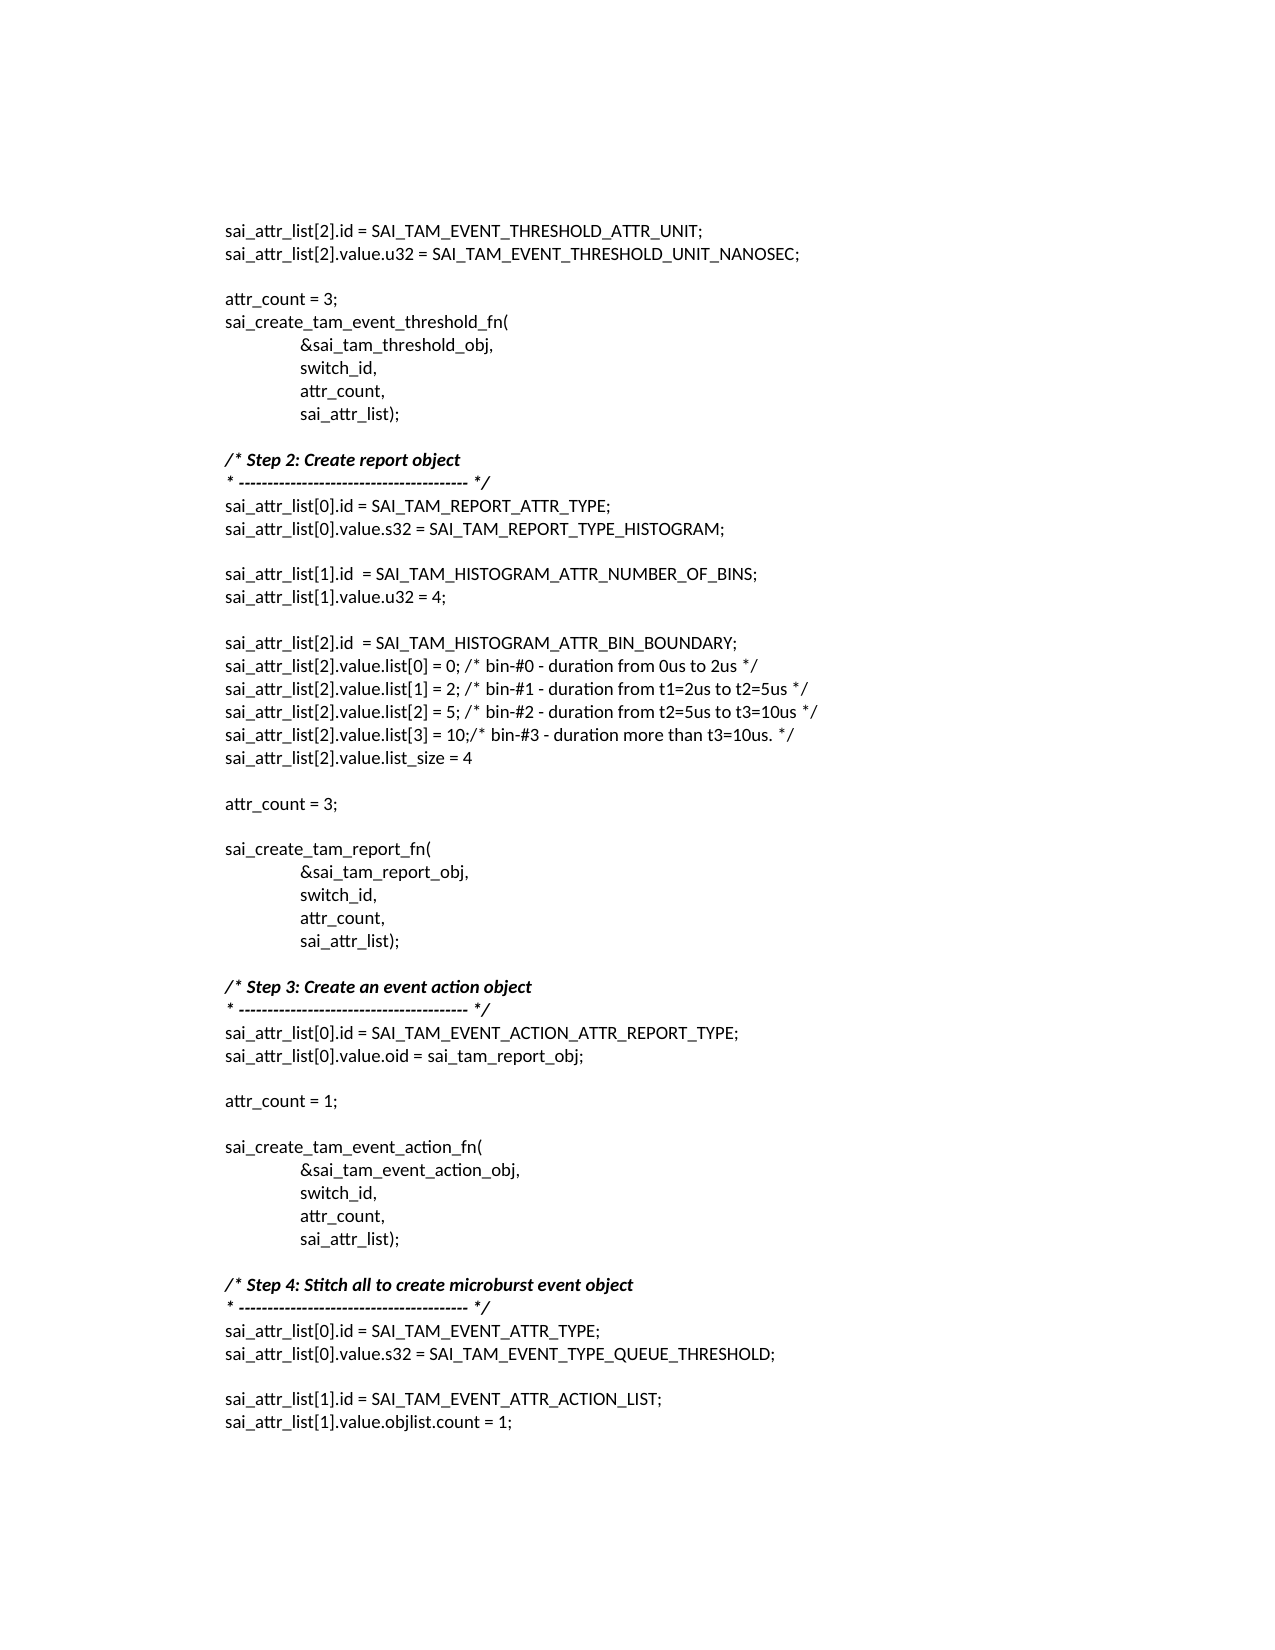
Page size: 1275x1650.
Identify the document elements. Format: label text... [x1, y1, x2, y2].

text attr_count, [300, 906, 1125, 929]
text sai_attr_list[2].value.u32 = SAI_TAM_EVENT_THRESHOLD_UNIT_NANOSEC; [225, 242, 1125, 264]
text attr_count = 3; [225, 792, 1125, 814]
text sai_attr_list[0].value.s32 = SAI_TAM_EVENT_TYPE_QUEUE_THRESHOLD; [225, 1342, 1125, 1364]
text &sai_tam_threshold_obj, [300, 333, 1125, 356]
text attr_count, [300, 379, 1125, 402]
text switch_id, [300, 883, 1125, 906]
text sai_create_tam_event_threshold_fn( [225, 310, 1125, 333]
text sai_attr_list); [300, 402, 1125, 425]
text sai_attr_list[1].value.u32 = 4; [225, 585, 1125, 608]
text attr_count = 1; [225, 1089, 1125, 1112]
text sai_attr_list[0].value.s32 = SAI_TAM_REPORT_TYPE_HISTOGRAM; [225, 517, 1125, 539]
text attr_count, [300, 1204, 1125, 1227]
text sai_attr_list[1].value.objlist.count = 1; [225, 1410, 1125, 1433]
text sai_attr_list[2].value.list[1] = 2; /* bin-#1 - duration from t1=2us to t2=5us */ [225, 677, 1125, 700]
text sai_attr_list[2].value.list_size = 4 [225, 746, 1125, 769]
text sai_attr_list[0].id = SAI_TAM_EVENT_ATTR_TYPE; [225, 1319, 1125, 1342]
text * ---------------------------------------- */ [225, 471, 1125, 494]
text /* Step 3: Create an event action object [225, 975, 1125, 998]
text sai_attr_list[2].id = SAI_TAM_EVENT_THRESHOLD_ATTR_UNIT; [225, 219, 1125, 242]
text sai_attr_list[1].id = SAI_TAM_EVENT_ATTR_ACTION_LIST; [225, 1387, 1125, 1410]
text sai_create_tam_event_action_fn( [225, 1135, 1125, 1158]
text switch_id, [300, 356, 1125, 379]
text sai_attr_list[2].value.list[2] = 5; /* bin-#2 - duration from t2=5us to t3=10us */ [225, 700, 1125, 723]
text sai_attr_list); [300, 929, 1125, 952]
text attr_count = 3; [225, 287, 1125, 310]
text &sai_tam_report_obj, [300, 860, 1125, 883]
text sai_attr_list[0].id = SAI_TAM_REPORT_ATTR_TYPE; [225, 494, 1125, 517]
text &sai_tam_event_action_obj, [300, 1158, 1125, 1181]
text /* Step 4: Stitch all to create microburst event object [225, 1273, 1125, 1296]
text sai_attr_list[0].value.oid = sai_tam_report_obj; [225, 1044, 1125, 1067]
text sai_attr_list); [300, 1227, 1125, 1250]
text * ---------------------------------------- */ [225, 998, 1125, 1021]
text sai_create_tam_report_fn( [225, 837, 1125, 860]
text sai_attr_list[2].id = SAI_TAM_HISTOGRAM_ATTR_BIN_BOUNDARY; [225, 631, 1125, 654]
text /* Step 2: Create report object [225, 448, 1125, 471]
text sai_attr_list[1].id = SAI_TAM_HISTOGRAM_ATTR_NUMBER_OF_BINS; [225, 562, 1125, 585]
text switch_id, [300, 1181, 1125, 1204]
text * ---------------------------------------- */ [225, 1296, 1125, 1319]
text sai_attr_list[2].value.list[0] = 0; /* bin-#0 - duration from 0us to 2us */ [225, 654, 1125, 677]
text sai_attr_list[0].id = SAI_TAM_EVENT_ACTION_ATTR_REPORT_TYPE; [225, 1021, 1125, 1044]
text sai_attr_list[2].value.list[3] = 10;/* bin-#3 - duration more than t3=10us. */ [225, 723, 1125, 746]
